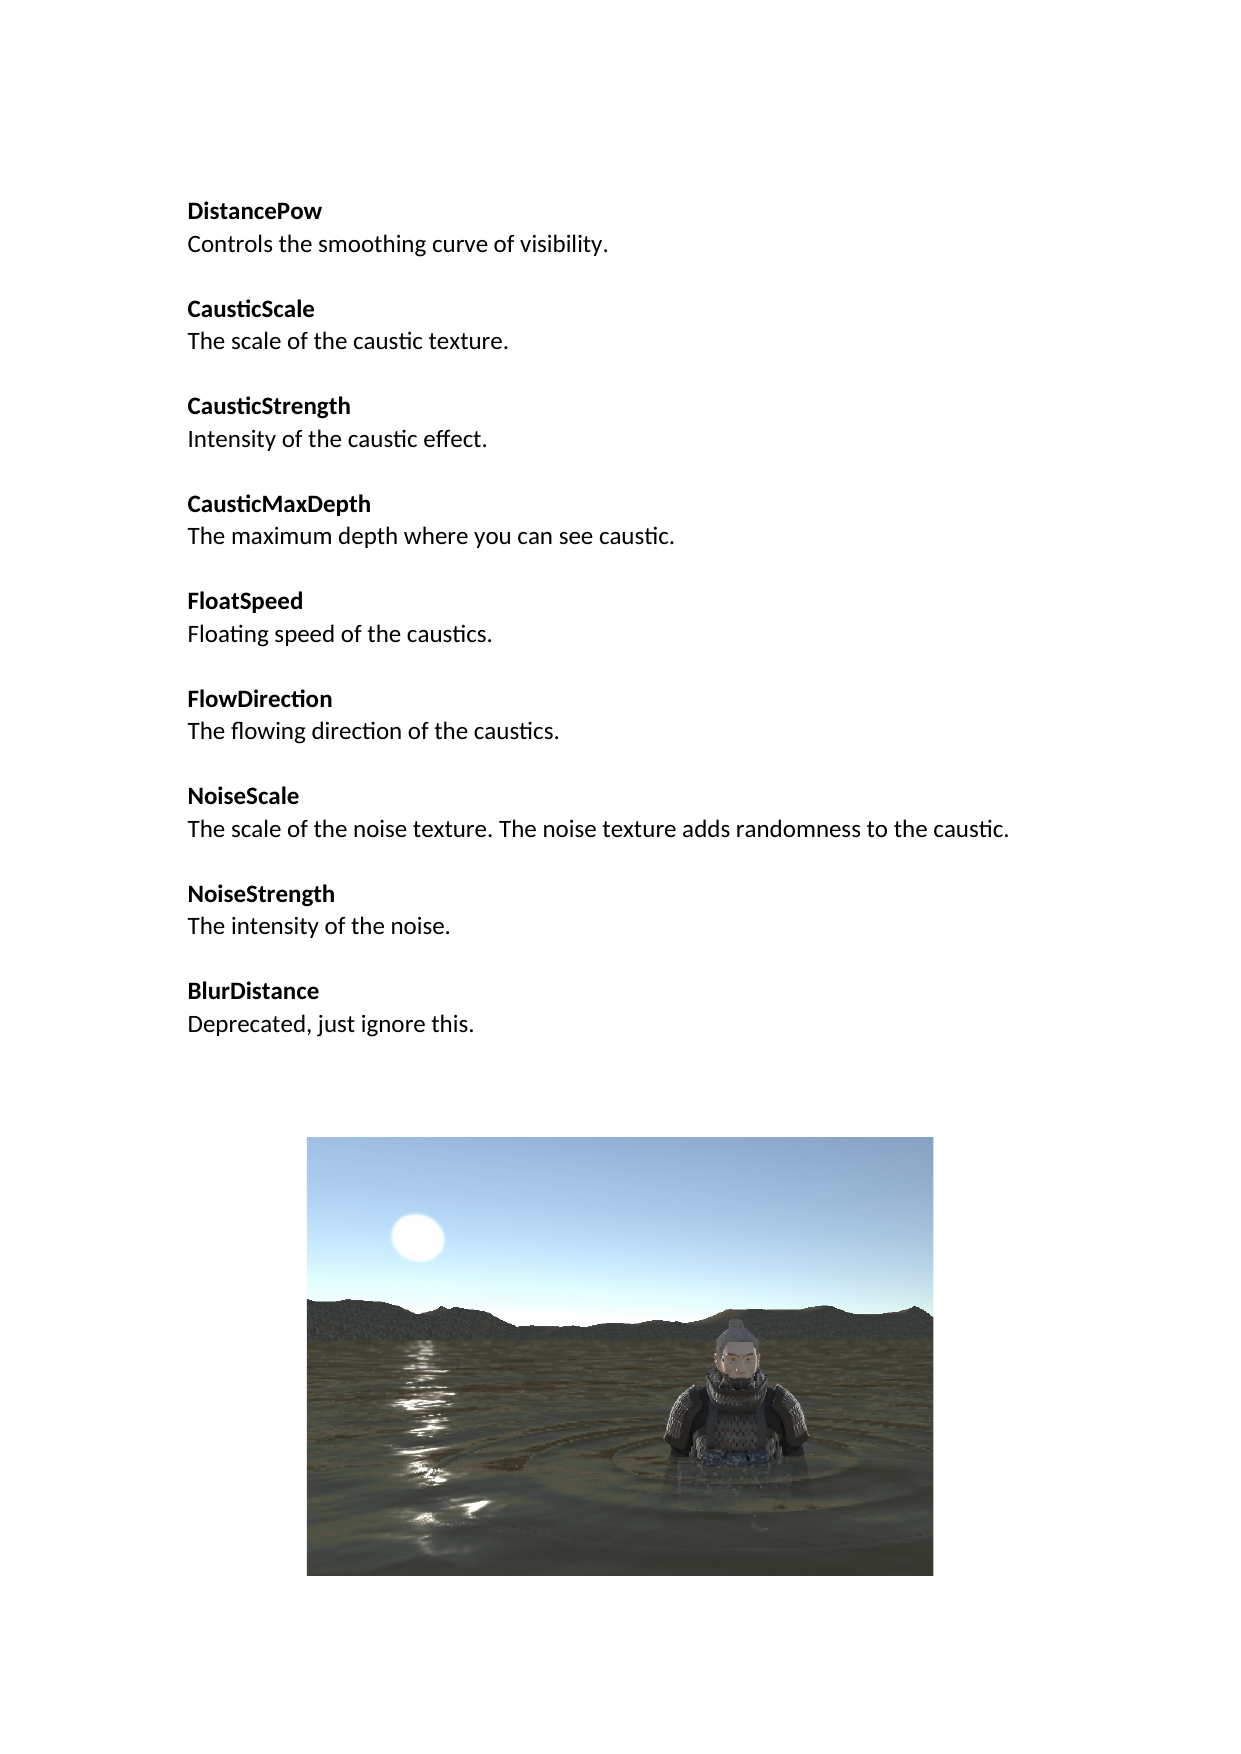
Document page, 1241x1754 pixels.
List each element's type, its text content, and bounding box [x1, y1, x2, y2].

text CausticScale [187, 292, 1053, 324]
text NoiseScale [187, 779, 1053, 812]
text DistancePow [187, 194, 1053, 227]
text The scale of the caustic texture. [187, 324, 1053, 357]
text BlurDistance [187, 974, 1053, 1007]
text Intensity of the caustic effect. [187, 422, 1053, 454]
text CausticMaxDepth [187, 487, 1053, 519]
picture [306, 1137, 934, 1576]
text The intensity of the noise. [187, 909, 1053, 942]
text Deprecated, just ignore this. [187, 1007, 1053, 1039]
text The maximum depth where you can see caustic. [187, 519, 1053, 552]
text FloatSpeed [187, 584, 1053, 617]
text Controls the smoothing curve of visibility. [187, 227, 1053, 259]
text Floating speed of the caustics. [187, 617, 1053, 649]
text The flowing direction of the caustics. [187, 714, 1053, 747]
text The scale of the noise texture. The noise texture adds randomness to the caustic. [187, 812, 1053, 844]
text FlowDirection [187, 682, 1053, 714]
text NoiseStrength [187, 877, 1053, 909]
text CausticStrength [187, 389, 1053, 422]
